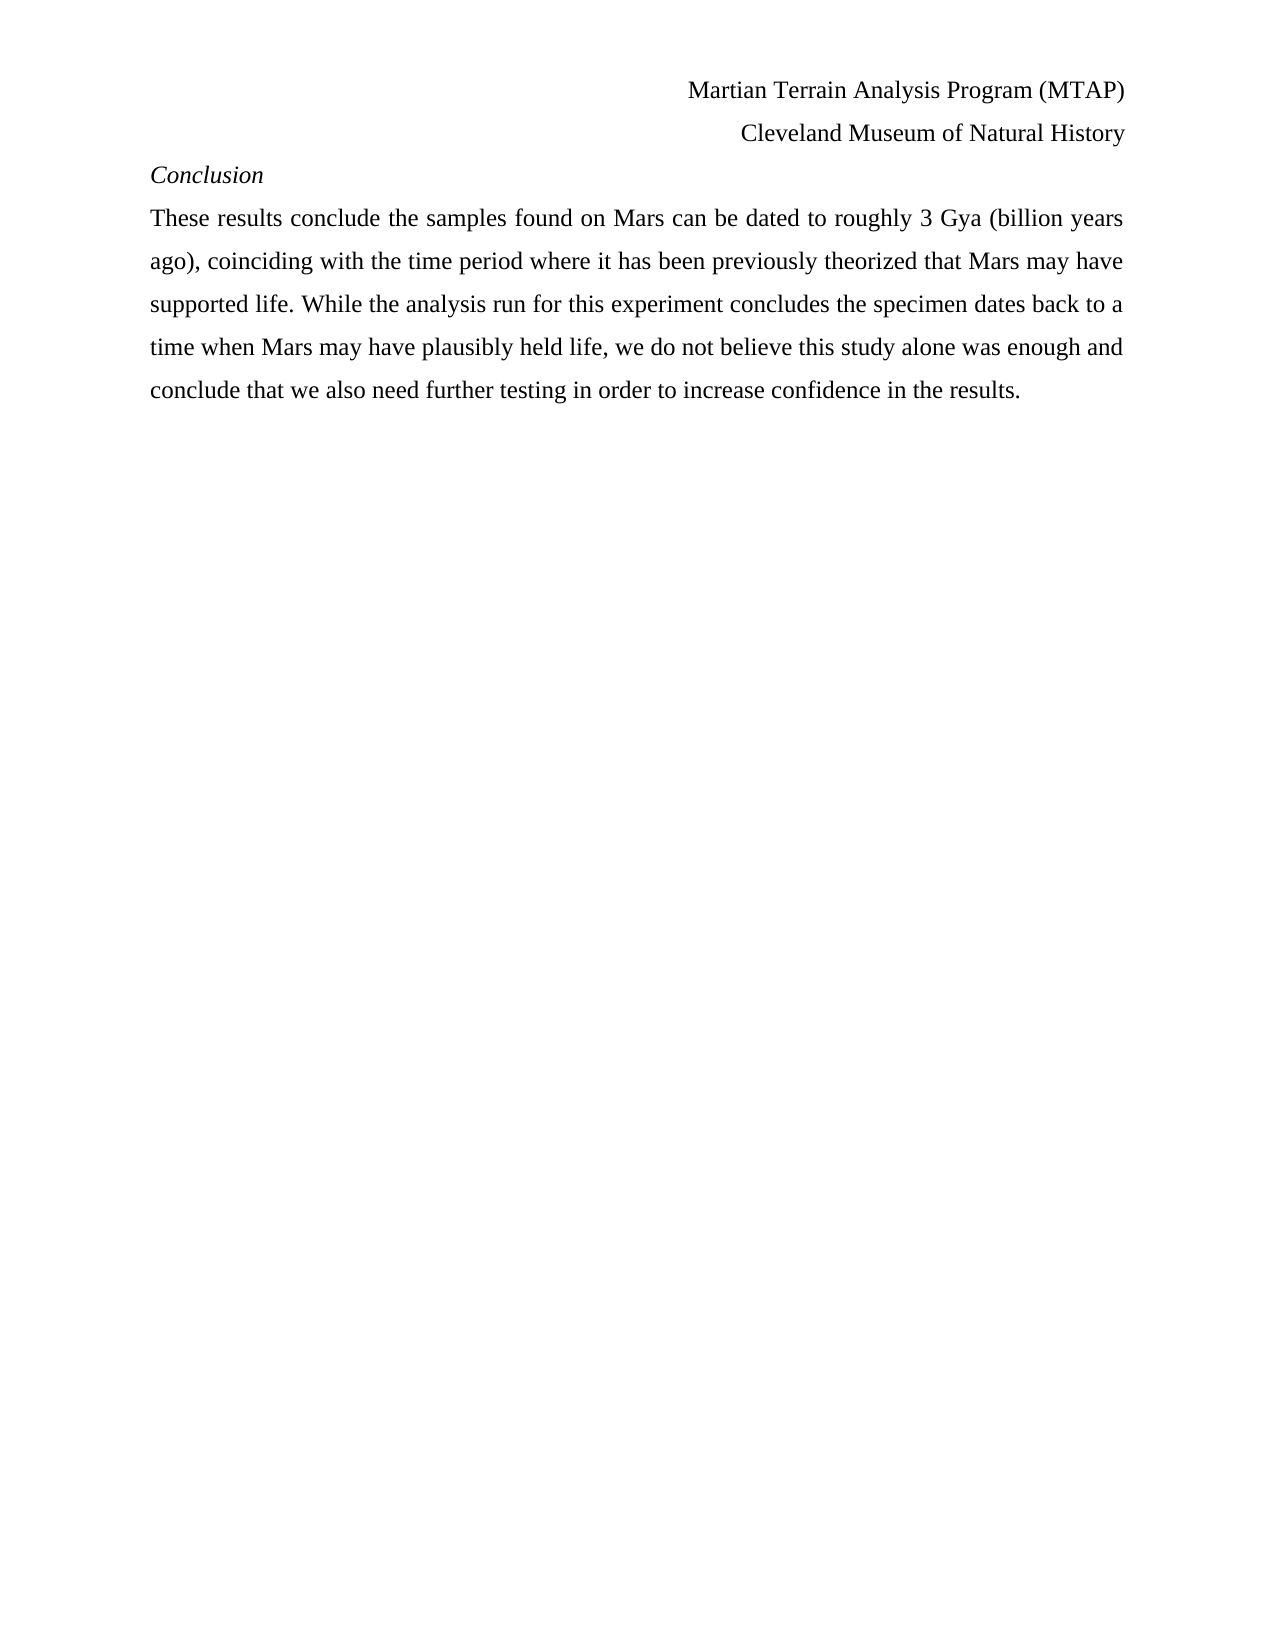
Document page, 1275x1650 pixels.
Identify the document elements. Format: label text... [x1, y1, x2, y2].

text Conclusion [150, 160, 1125, 189]
text These results conclude the samples found on Mars can be dated to roughly 3 Gya (billion years ago), coinciding with the time period where it has been previously theorized that Mars may have supported life. While the analysis run for this experiment concludes the specimen dates back to a time when Mars may have plausibly held life, we do not believe this study alone was enough and conclude that we also need further testing in order to increase confidence in the results. [150, 203, 1125, 404]
